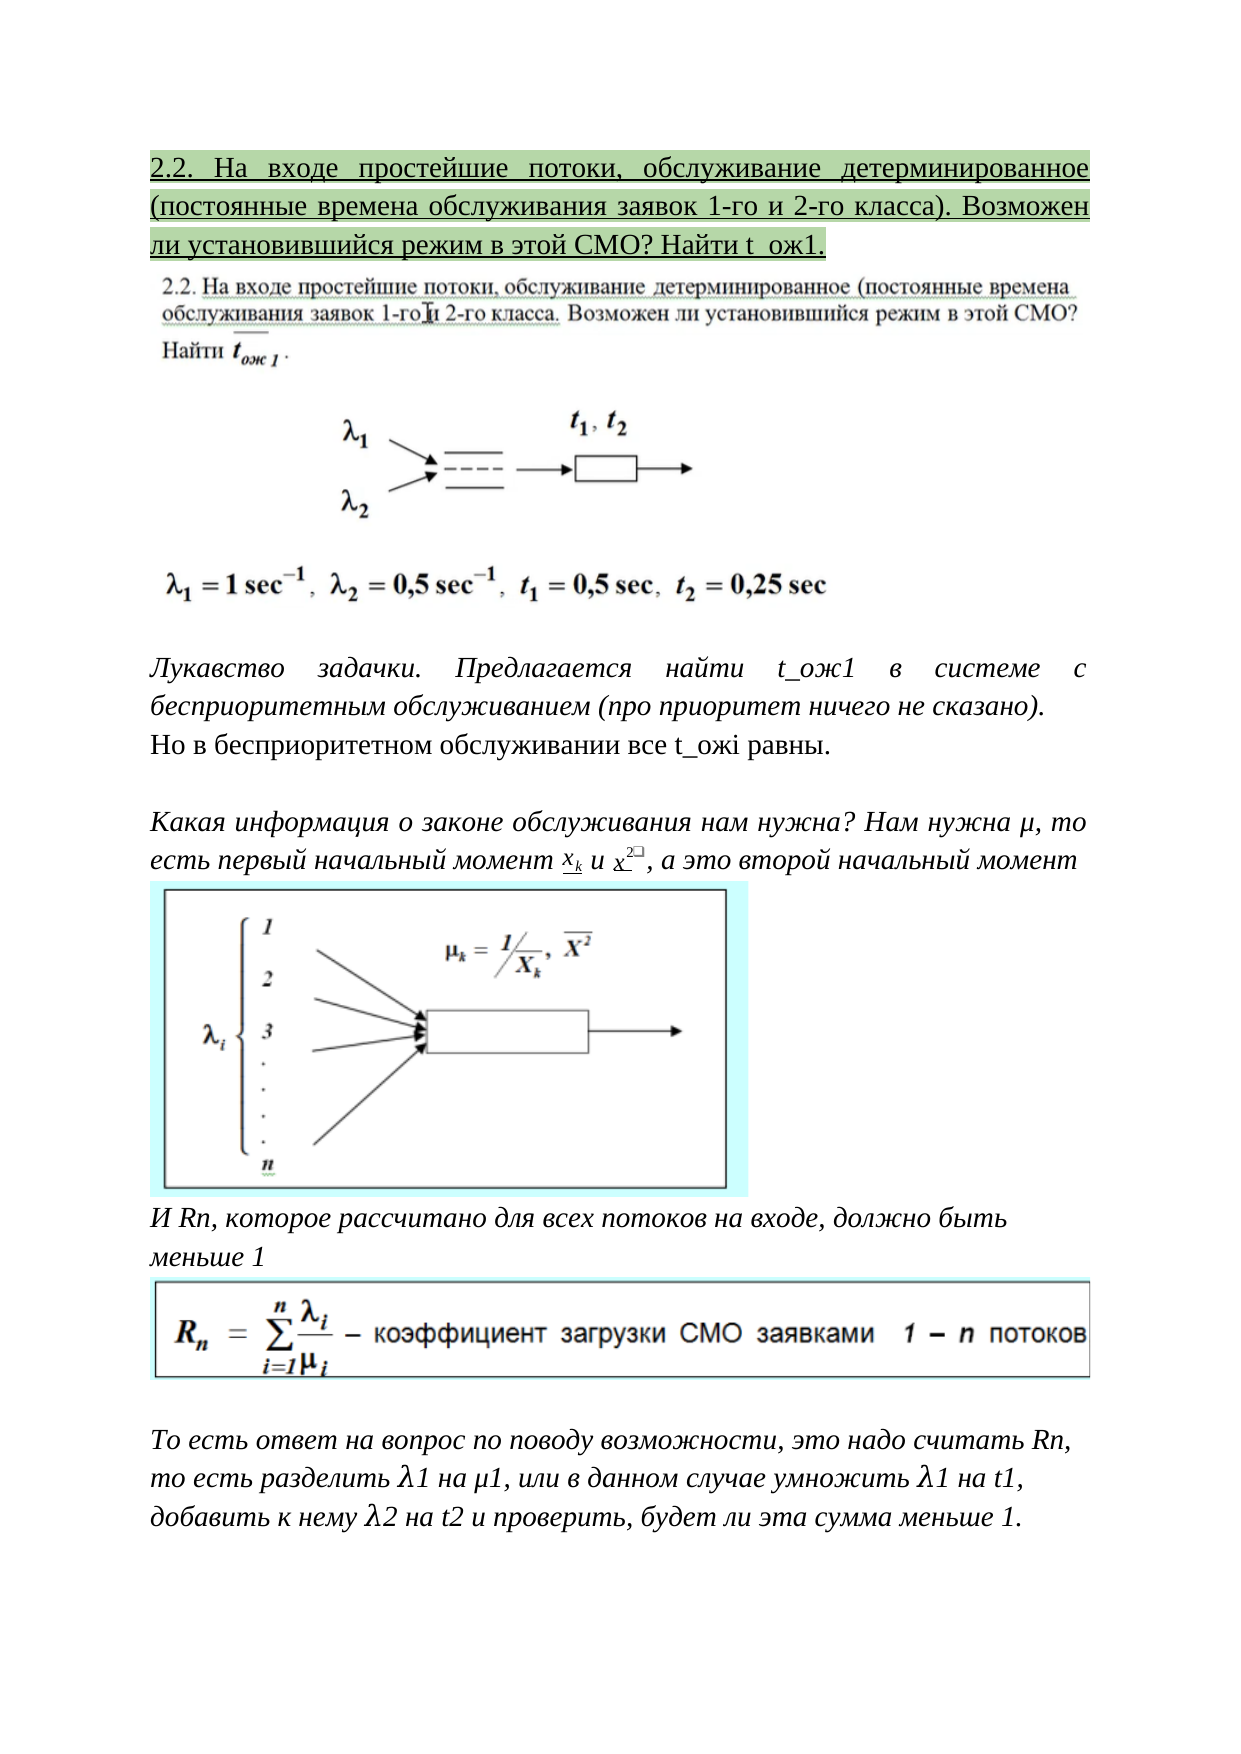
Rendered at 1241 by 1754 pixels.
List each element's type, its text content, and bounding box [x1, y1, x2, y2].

text Но в бесприоритетном обслуживании все t_ожi равны. [150, 727, 1090, 760]
picture [150, 1277, 1091, 1380]
picture [150, 881, 749, 1197]
text 2.2. На входе простейшие потоки, обслуживание детерминированное (постоянные времена обслуживания заявок 1-го и 2-го класса). Возможен ли установившийся режим в этой СМО? Найти t_ож1. [150, 222, 1090, 261]
text Лукавство задачки. Предлагается найти t_ож1 в системе с бесприоритетным обслуживанием (про приоритет ничего не сказано). [150, 650, 1090, 722]
text Какая информация о законе обслуживания нам нужна? Нам нужна μ, то есть первый начальный момент и , а это второй начальный момент [150, 804, 1090, 876]
text То есть ответ на вопрос по поводу возможности, это надо считать Rn, то есть разделить 𝜆1 на μ1, или в данном случае умножить 𝜆1 на t1, добавить к нему 𝜆2 на t2 и проверить, будет ли эта сумма меньше 1. [150, 1422, 1090, 1533]
picture [150, 265, 1091, 608]
text И Rn, которое рассчитано для всех потоков на входе, должно быть меньше 1 [150, 1200, 1090, 1272]
